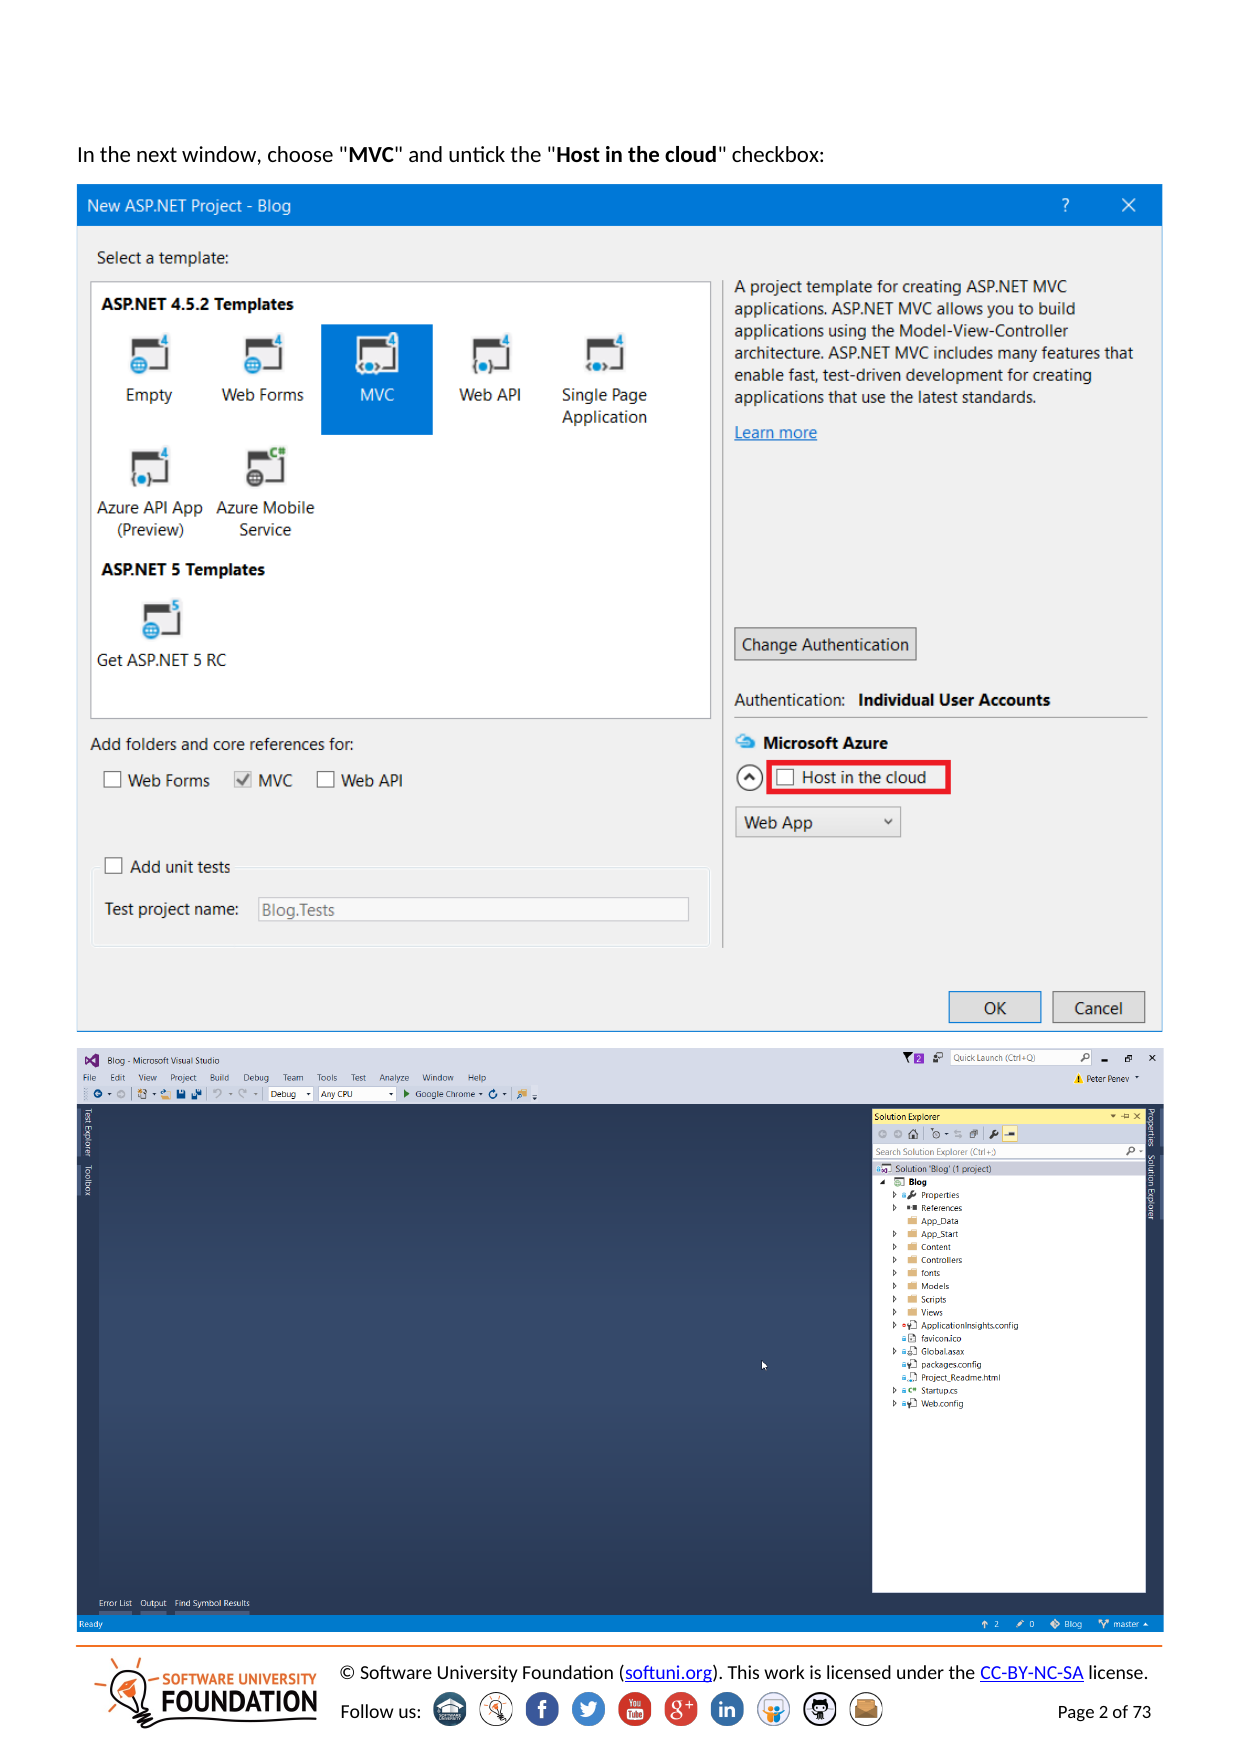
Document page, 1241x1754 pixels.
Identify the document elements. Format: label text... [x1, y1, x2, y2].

picture [433, 1692, 467, 1726]
picture [803, 1692, 837, 1726]
picture [525, 1692, 559, 1726]
picture [710, 1692, 744, 1726]
picture [76, 184, 1163, 1032]
picture [849, 1692, 883, 1726]
picture [479, 1692, 513, 1726]
text In the next window, choose "MVC" and untick the "Host in the cloud" checkbox: [77, 140, 1163, 168]
picture [618, 1692, 652, 1726]
picture [757, 1692, 790, 1726]
picture [93, 1656, 317, 1729]
picture [664, 1692, 698, 1726]
picture [76, 1048, 1164, 1632]
picture [572, 1692, 605, 1726]
